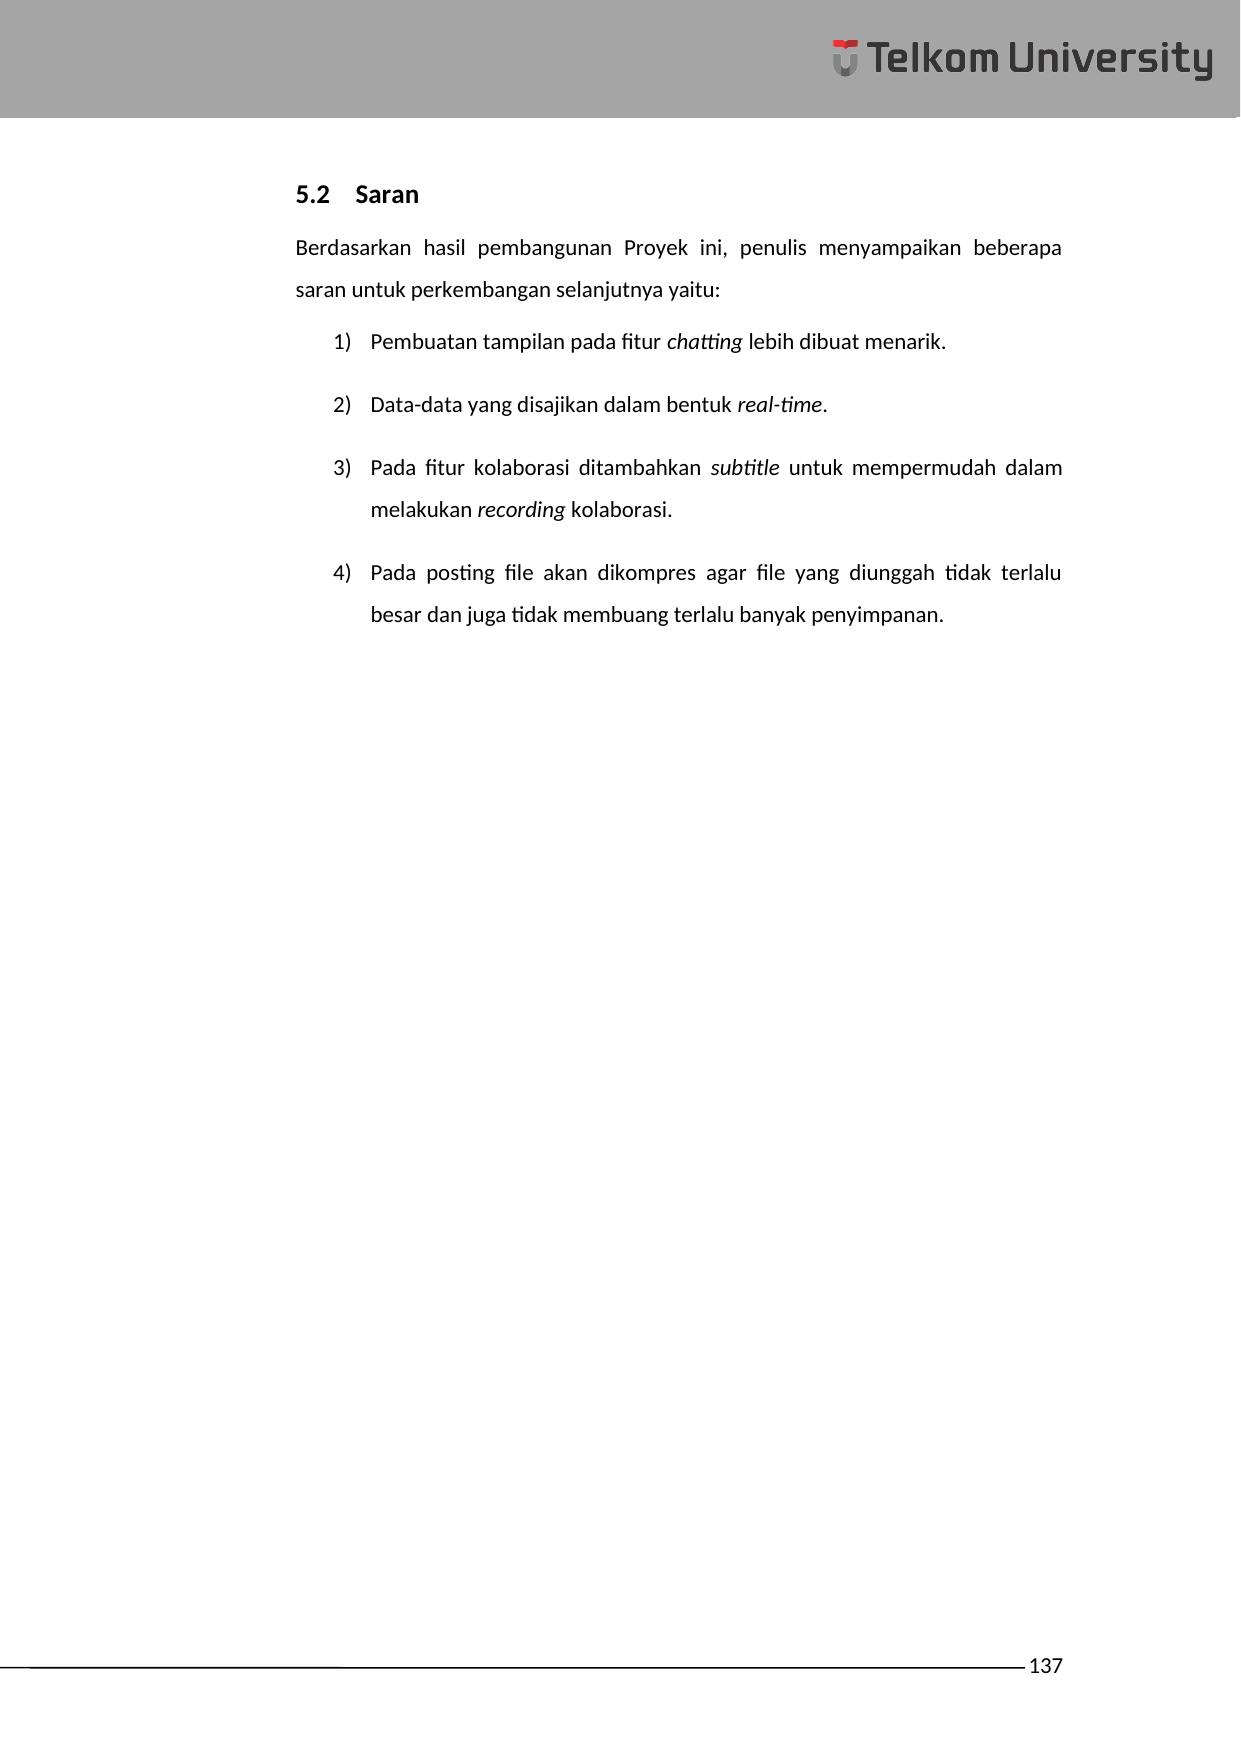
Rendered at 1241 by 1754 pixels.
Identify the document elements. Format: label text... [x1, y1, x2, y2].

list Pada fitur kolaborasi ditambahkan subtitle untuk mempermudah dalam melakukan recording kolaborasi. [333, 453, 1063, 523]
list Pembuatan tampilan pada fitur chatting lebih dibuat menarik. [333, 327, 1063, 355]
list Pada posting file akan dikompres agar file yang diunggah tidak terlalu besar dan juga tidak membuang terlalu banyak penyimpanan. [333, 558, 1063, 628]
list Data-data yang disajikan dalam bentuk real-time. [333, 390, 1063, 418]
picture [833, 40, 1213, 81]
text Berdasarkan hasil pembangunan Proyek ini, penulis menyampaikan beberapa saran untuk perkembangan selanjutnya yaitu: [295, 233, 1063, 303]
subtitle Saran [295, 177, 1063, 210]
